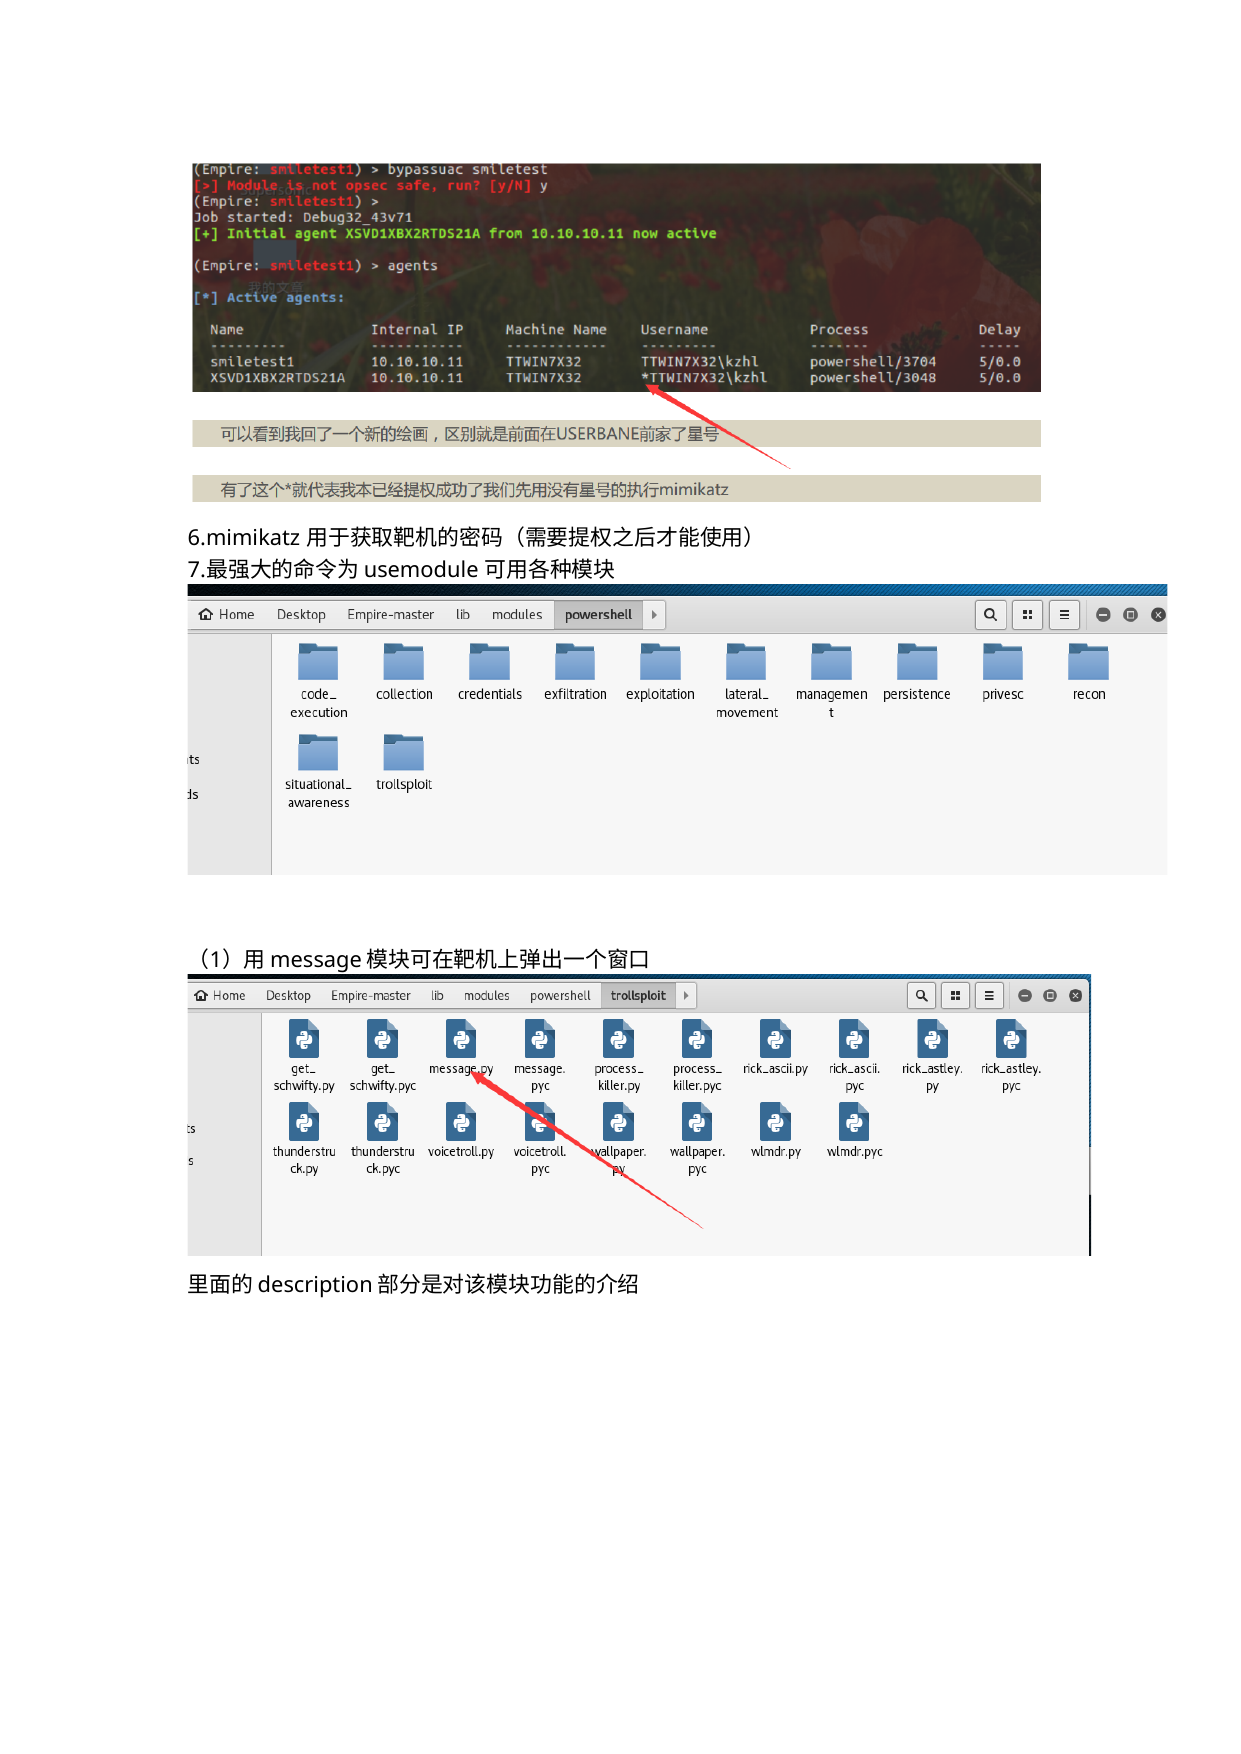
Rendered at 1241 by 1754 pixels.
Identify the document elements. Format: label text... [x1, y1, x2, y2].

text （1）用message模块可在靶机上弹出一个窗口 [187, 942, 1053, 974]
text 7.最强大的命令为usemodule 可用各种模块 [187, 552, 1053, 584]
text 6.mimikatz 用于获取靶机的密码（需要提权之后才能使用） [187, 519, 1053, 552]
text 里面的description部分是对该模块功能的介绍 [187, 1267, 1053, 1299]
picture [187, 162, 1053, 517]
picture [187, 584, 1168, 875]
picture [187, 974, 1092, 1256]
